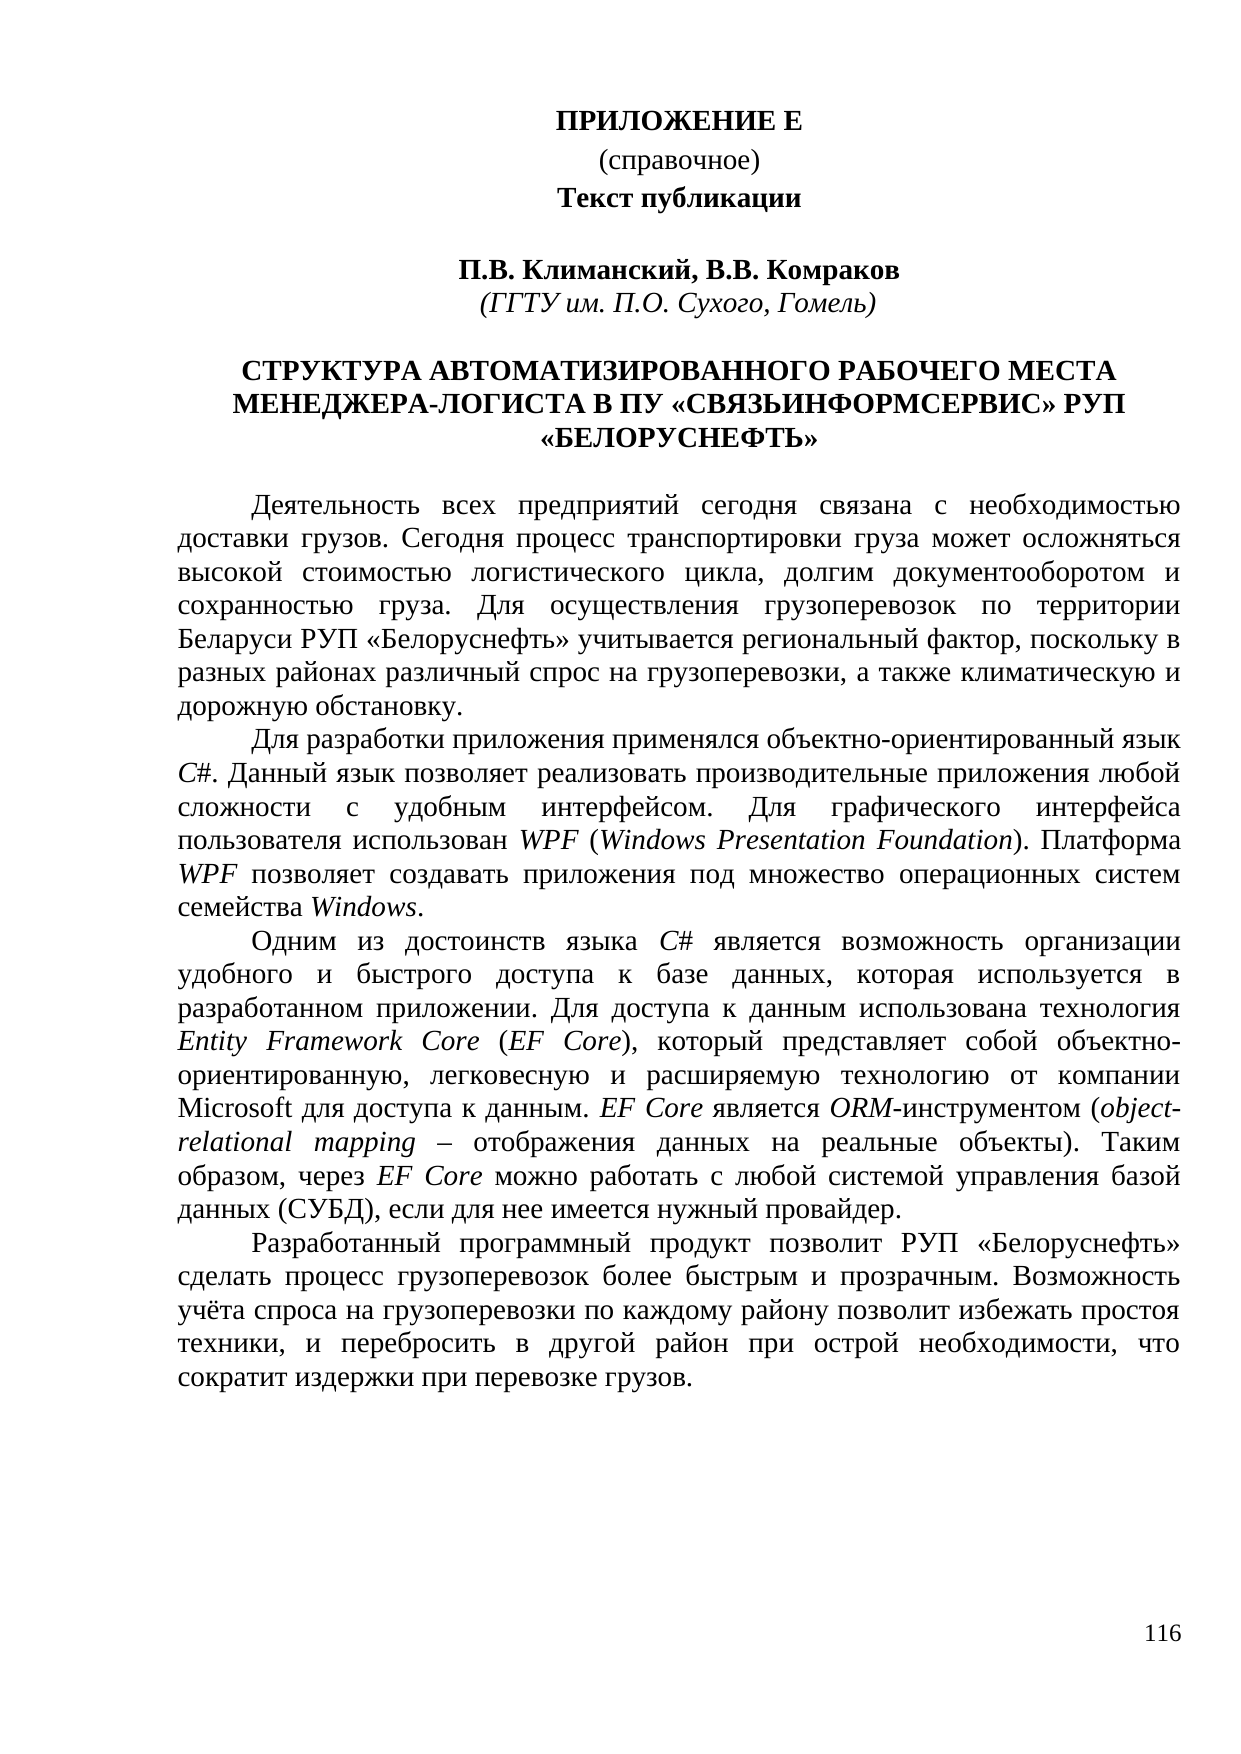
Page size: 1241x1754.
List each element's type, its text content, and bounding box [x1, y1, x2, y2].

text (ГГТУ им. П.О. Сухого, Гомель) [177, 286, 1181, 319]
text (справочное) [177, 139, 1181, 177]
text Одним из достоинств языка C# является возможность организации удобного и быстрого доступа к базе данных, которая используется в разработанном приложении. Для доступа к данным использована технология Entity Framework Core (EF Core), который представляет собой объектно-ориентированную, легковесную и расширяемую технологию от компании Microsoft для доступа к данным. EF Core является ORM-инструментом (object-relational mapping – отображения данных на реальные объекты). Таким образом, через EF Core можно работать с любой системой управления базой данных (СУБД), если для нее имеется нужный провайдер. [177, 923, 1181, 1225]
text ПРИЛОЖЕНИЕ Е [177, 103, 1181, 137]
text МЕНЕДЖЕРА-ЛОГИСТА В ПУ «СВЯЗЬИНФОРМСЕРВИС» РУП [177, 386, 1181, 420]
text «БЕЛОРУСНЕФТЬ» [177, 420, 1181, 453]
text Для разработки приложения применялся объектно-ориентированный язык C#. Данный язык позволяет реализовать производительные приложения любой сложности с удобным интерфейсом. Для графического интерфейса пользователя использован WPF (Windows Presentation Foundation). Платформа WPF позволяет создавать приложения под множество операционных систем семейства Windows. [177, 722, 1181, 923]
text П.В. Климанский, В.В. Комраков [177, 252, 1181, 286]
text Деятельность всех предприятий сегодня связана с необходимостью доставки грузов. Сегодня процесс транспортировки груза может осложняться высокой стоимостью логистического цикла, долгим документооборотом и сохранностью груза. Для осуществления грузоперевозок по территории Беларуси РУП «Белоруснефть» учитывается региональный фактор, поскольку в разных районах различный спрос на грузоперевозки, а также климатическую и дорожную обстановку. [177, 487, 1181, 722]
text Текст публикации [177, 177, 1181, 214]
text СТРУКТУРА АВТОМАТИЗИРОВАННОГО РАБОЧЕГО МЕСТА [177, 353, 1181, 386]
text Разработанный программный продукт позволит РУП «Белоруснефть» сделать процесс грузоперевозок более быстрым и прозрачным. Возможность учёта спроса на грузоперевозки по каждому району позволит избежать простоя техники, и перебросить в другой район при острой необходимости, что сократит издержки при перевозке грузов. [177, 1225, 1181, 1392]
